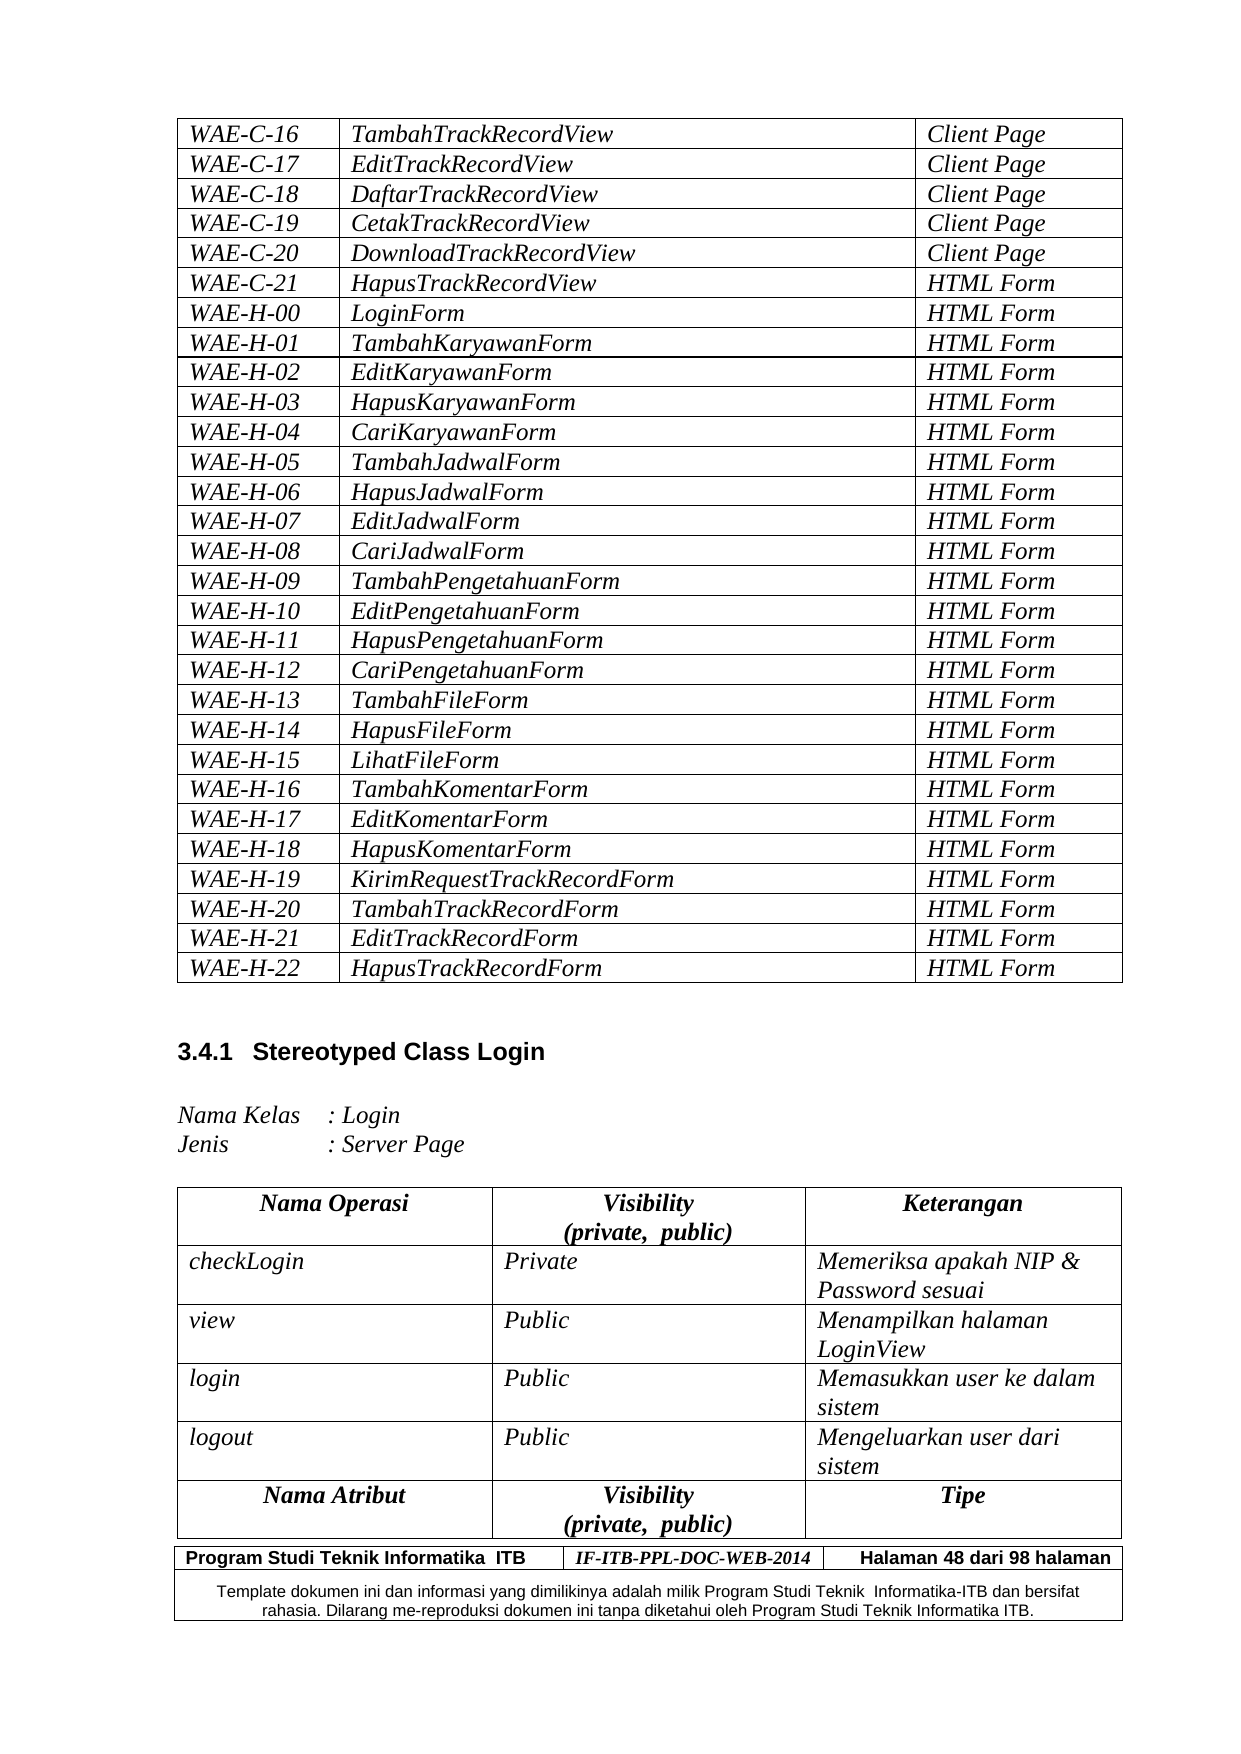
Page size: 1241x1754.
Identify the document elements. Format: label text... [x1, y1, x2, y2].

table_cell Public [493, 1364, 805, 1421]
table_cell LihatFileForm [340, 745, 915, 773]
table_cell WAE-H-01 [178, 328, 339, 356]
table_cell HapusPengetahuanForm [340, 626, 915, 654]
table_cell HTML Form [916, 655, 1122, 684]
table_cell WAE-H-11 [178, 626, 339, 654]
table_cell WAE-C-20 [178, 238, 339, 267]
table_cell HTML Form [916, 477, 1122, 505]
table_cell logout [178, 1422, 492, 1479]
table_cell HapusKaryawanForm [340, 387, 915, 416]
table_cell WAE-H-15 [178, 745, 339, 773]
table_cell EditTrackRecordForm [340, 924, 915, 952]
table_cell DownloadTrackRecordView [340, 238, 915, 267]
table_cell HTML Form [916, 417, 1122, 446]
table_cell HTML Form [916, 685, 1122, 714]
table_header Keterangan [806, 1188, 1121, 1245]
table_cell WAE-H-21 [178, 924, 339, 952]
table_cell Memeriksa apakah NIP & Password sesuai [806, 1246, 1121, 1304]
table_cell HapusFileForm [340, 715, 915, 744]
table_cell WAE-H-04 [178, 417, 339, 446]
table_cell Memasukkan user ke dalam sistem [806, 1364, 1121, 1421]
table_cell Public [493, 1305, 805, 1362]
table_cell Client Page [916, 209, 1122, 237]
table_cell WAE-C-18 [178, 179, 339, 207]
table_cell HTML Form [916, 358, 1122, 386]
table_cell HTML Form [916, 566, 1122, 595]
table_cell HTML Form [916, 596, 1122, 624]
table_cell HTML Form [916, 953, 1122, 982]
table_cell TambahJadwalForm [340, 447, 915, 476]
table_cell WAE-H-22 [178, 953, 339, 982]
table_cell WAE-H-13 [178, 685, 339, 714]
table_cell TambahKaryawanForm [340, 328, 915, 356]
table_cell Visibility (private, public) [493, 1481, 805, 1538]
table_cell TambahTrackRecordView [340, 119, 915, 148]
text Nama Kelas : Login [177, 1101, 1122, 1129]
table_cell HTML Form [916, 506, 1122, 535]
table_cell EditKaryawanForm [340, 358, 915, 386]
table_cell WAE-H-05 [178, 447, 339, 476]
table_cell TambahFileForm [340, 685, 915, 714]
table_cell WAE-C-16 [178, 119, 339, 148]
table_cell EditPengetahuanForm [340, 596, 915, 624]
table_cell Private [493, 1246, 805, 1304]
table_cell WAE-C-21 [178, 268, 339, 297]
table_cell WAE-H-10 [178, 596, 339, 624]
table_cell WAE-H-03 [178, 387, 339, 416]
table_cell HTML Form [916, 626, 1122, 654]
table_cell EditTrackRecordView [340, 149, 915, 178]
table_cell WAE-H-19 [178, 864, 339, 893]
table_cell EditJadwalForm [340, 506, 915, 535]
table_cell HTML Form [916, 536, 1122, 565]
table_cell HapusJadwalForm [340, 477, 915, 505]
table_cell HTML Form [916, 924, 1122, 952]
table_cell Nama Atribut [178, 1481, 492, 1538]
subtitle Stereotyped Class Login [177, 1037, 1122, 1066]
table_header Visibility (private, public) [493, 1188, 805, 1245]
table_cell HTML Form [916, 894, 1122, 922]
table_cell EditKomentarForm [340, 804, 915, 833]
table_cell CariKaryawanForm [340, 417, 915, 446]
table_cell HTML Form [916, 864, 1122, 893]
table_cell CariPengetahuanForm [340, 655, 915, 684]
table_cell Client Page [916, 119, 1122, 148]
table_cell WAE-H-02 [178, 358, 339, 386]
table_cell HTML Form [916, 298, 1122, 327]
table_cell Tipe [806, 1481, 1121, 1538]
table_cell HTML Form [916, 715, 1122, 744]
table_cell Client Page [916, 238, 1122, 267]
table_cell HTML Form [916, 775, 1122, 803]
text Jenis : Server Page [177, 1129, 1122, 1158]
table_cell Menampilkan halaman LoginView [806, 1305, 1121, 1362]
table_cell HTML Form [916, 745, 1122, 773]
table_cell HTML Form [916, 328, 1122, 356]
table_cell HTML Form [916, 447, 1122, 476]
table_cell WAE-H-20 [178, 894, 339, 922]
table_cell Client Page [916, 149, 1122, 178]
table_cell DaftarTrackRecordView [340, 179, 915, 207]
table_cell WAE-C-19 [178, 209, 339, 237]
table_cell Mengeluarkan user dari sistem [806, 1422, 1121, 1479]
table_cell KirimRequestTrackRecordForm [340, 864, 915, 893]
table_cell LoginForm [340, 298, 915, 327]
table_cell HapusKomentarForm [340, 834, 915, 863]
table_cell HTML Form [916, 268, 1122, 297]
table_cell WAE-H-09 [178, 566, 339, 595]
table_cell WAE-H-16 [178, 775, 339, 803]
table_cell WAE-H-08 [178, 536, 339, 565]
table_cell WAE-H-12 [178, 655, 339, 684]
table_cell HTML Form [916, 834, 1122, 863]
table_cell WAE-H-00 [178, 298, 339, 327]
table_cell WAE-C-17 [178, 149, 339, 178]
table_cell TambahTrackRecordForm [340, 894, 915, 922]
table_cell WAE-H-14 [178, 715, 339, 744]
table_header Nama Operasi [178, 1188, 492, 1245]
table_cell Public [493, 1422, 805, 1479]
table_cell HTML Form [916, 387, 1122, 416]
table_cell checkLogin [178, 1246, 492, 1304]
table_cell TambahPengetahuanForm [340, 566, 915, 595]
table_cell WAE-H-07 [178, 506, 339, 535]
table_cell CariJadwalForm [340, 536, 915, 565]
table_cell WAE-H-17 [178, 804, 339, 833]
table_cell HTML Form [916, 804, 1122, 833]
table_cell view [178, 1305, 492, 1362]
table_cell WAE-H-06 [178, 477, 339, 505]
table_cell Client Page [916, 179, 1122, 207]
table_cell login [178, 1364, 492, 1421]
table_cell TambahKomentarForm [340, 775, 915, 803]
table_cell HapusTrackRecordForm [340, 953, 915, 982]
table_cell CetakTrackRecordView [340, 209, 915, 237]
table_cell HapusTrackRecordView [340, 268, 915, 297]
table_cell WAE-H-18 [178, 834, 339, 863]
